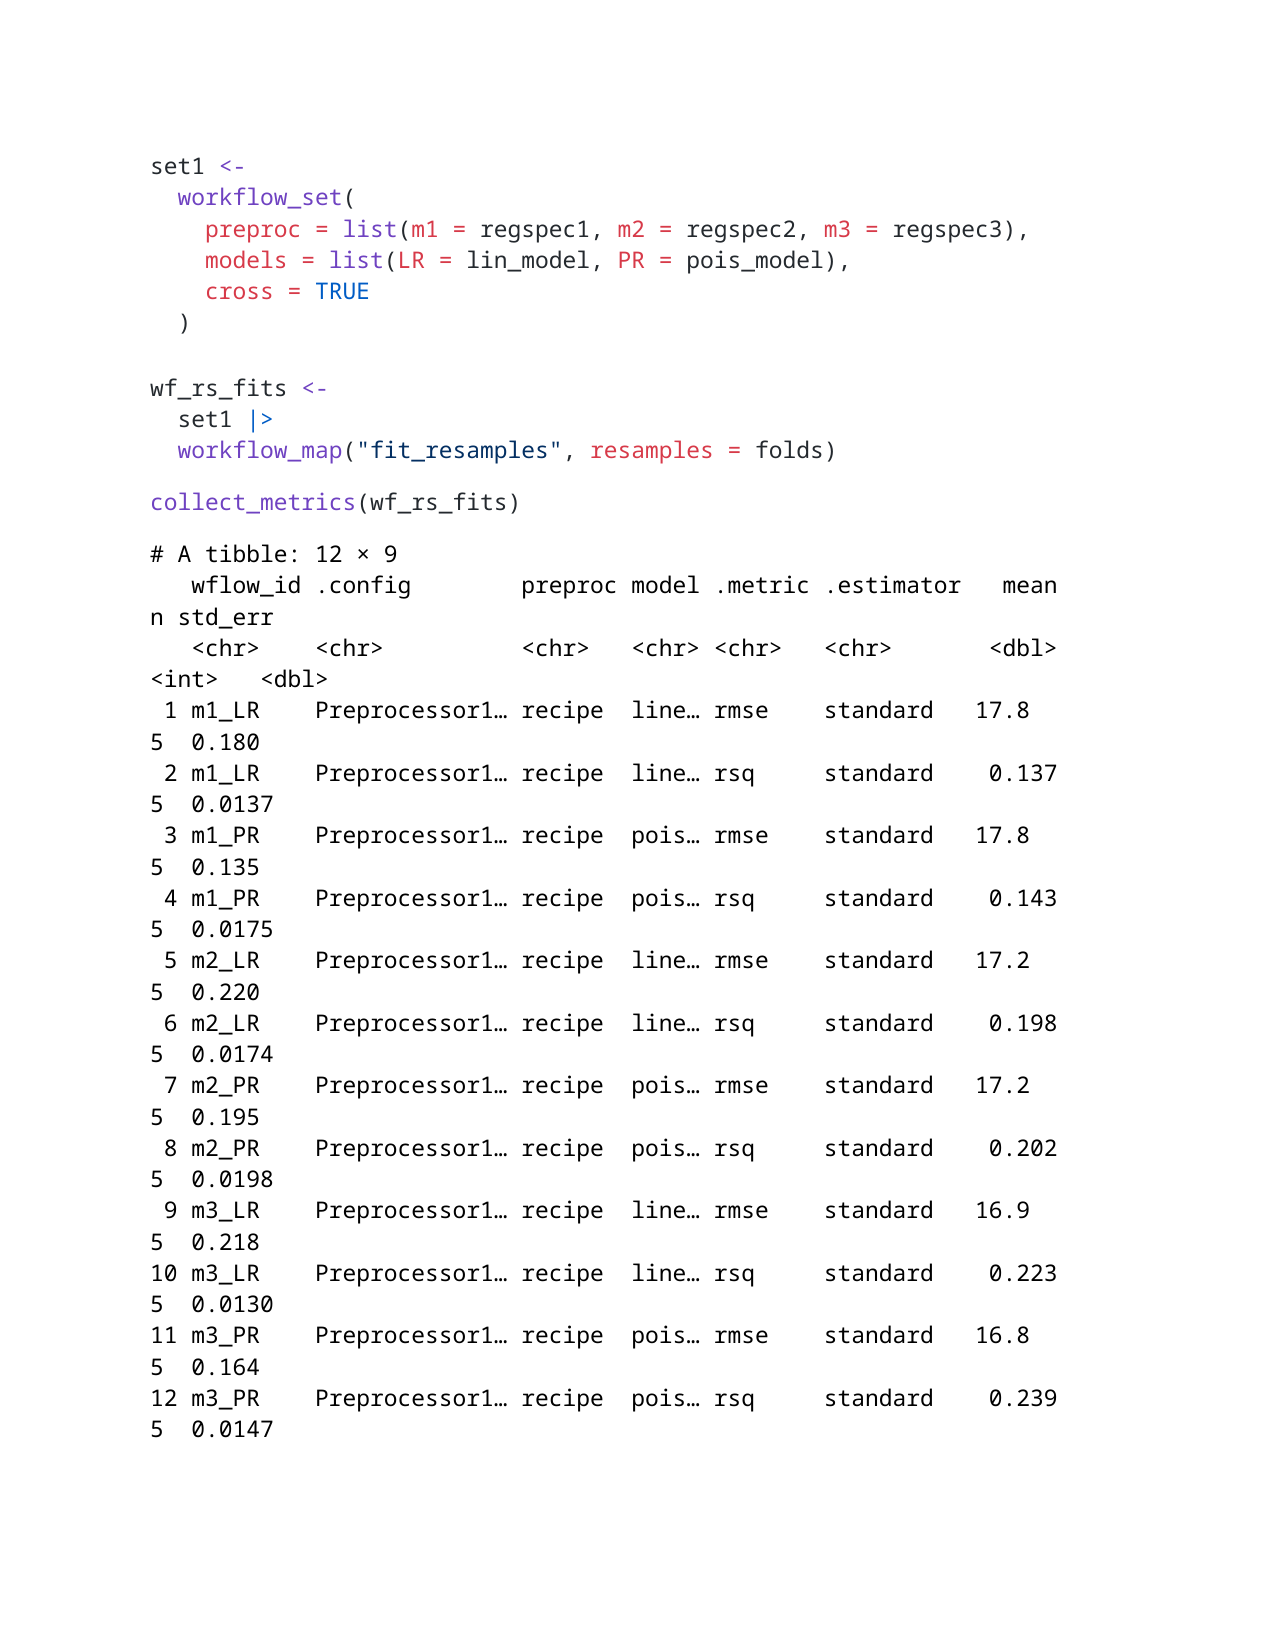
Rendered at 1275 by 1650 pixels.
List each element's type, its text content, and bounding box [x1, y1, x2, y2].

text collect_metrics(wf_rs_fits) [150, 486, 1125, 517]
text # A tibble: 12 × 9 wflow_id .config preproc model .metric .estimator mean n std_err <chr> <chr> <chr> <chr> <chr> <chr> <dbl> <int> <dbl> 1 m1_LR Preprocessor1… recipe line… rmse standard 17.8 5 0.180 2 m1_LR Preprocessor1… recipe line… rsq standard 0.137 5 0.0137 3 m1_PR Preprocessor1… recipe pois… rmse standard 17.8 5 0.135 4 m1_PR Preprocessor1… recipe pois… rsq standard 0.143 5 0.0175 5 m2_LR Preprocessor1… recipe line… rmse standard 17.2 5 0.220 6 m2_LR Preprocessor1… recipe line… rsq standard 0.198 5 0.0174 7 m2_PR Preprocessor1… recipe pois… rmse standard 17.2 5 0.195 8 m2_PR Preprocessor1… recipe pois… rsq standard 0.202 5 0.0198 9 m3_LR Preprocessor1… recipe line… rmse standard 16.9 5 0.218 10 m3_LR Preprocessor1… recipe line… rsq standard 0.223 5 0.0130 11 m3_PR Preprocessor1… recipe pois… rmse standard 16.8 5 0.164 12 m3_PR Preprocessor1… recipe pois… rsq standard 0.239 5 0.0147 [150, 538, 1125, 1444]
text set1 <- workflow_set( preproc = list(m1 = regspec1, m2 = regspec2, m3 = regspec3), models = list(LR = lin_model, PR = pois_model), cross = TRUE ) wf_rs_fits <- set1 |> workflow_map("fit_resamples", resamples = folds) [150, 150, 1125, 465]
